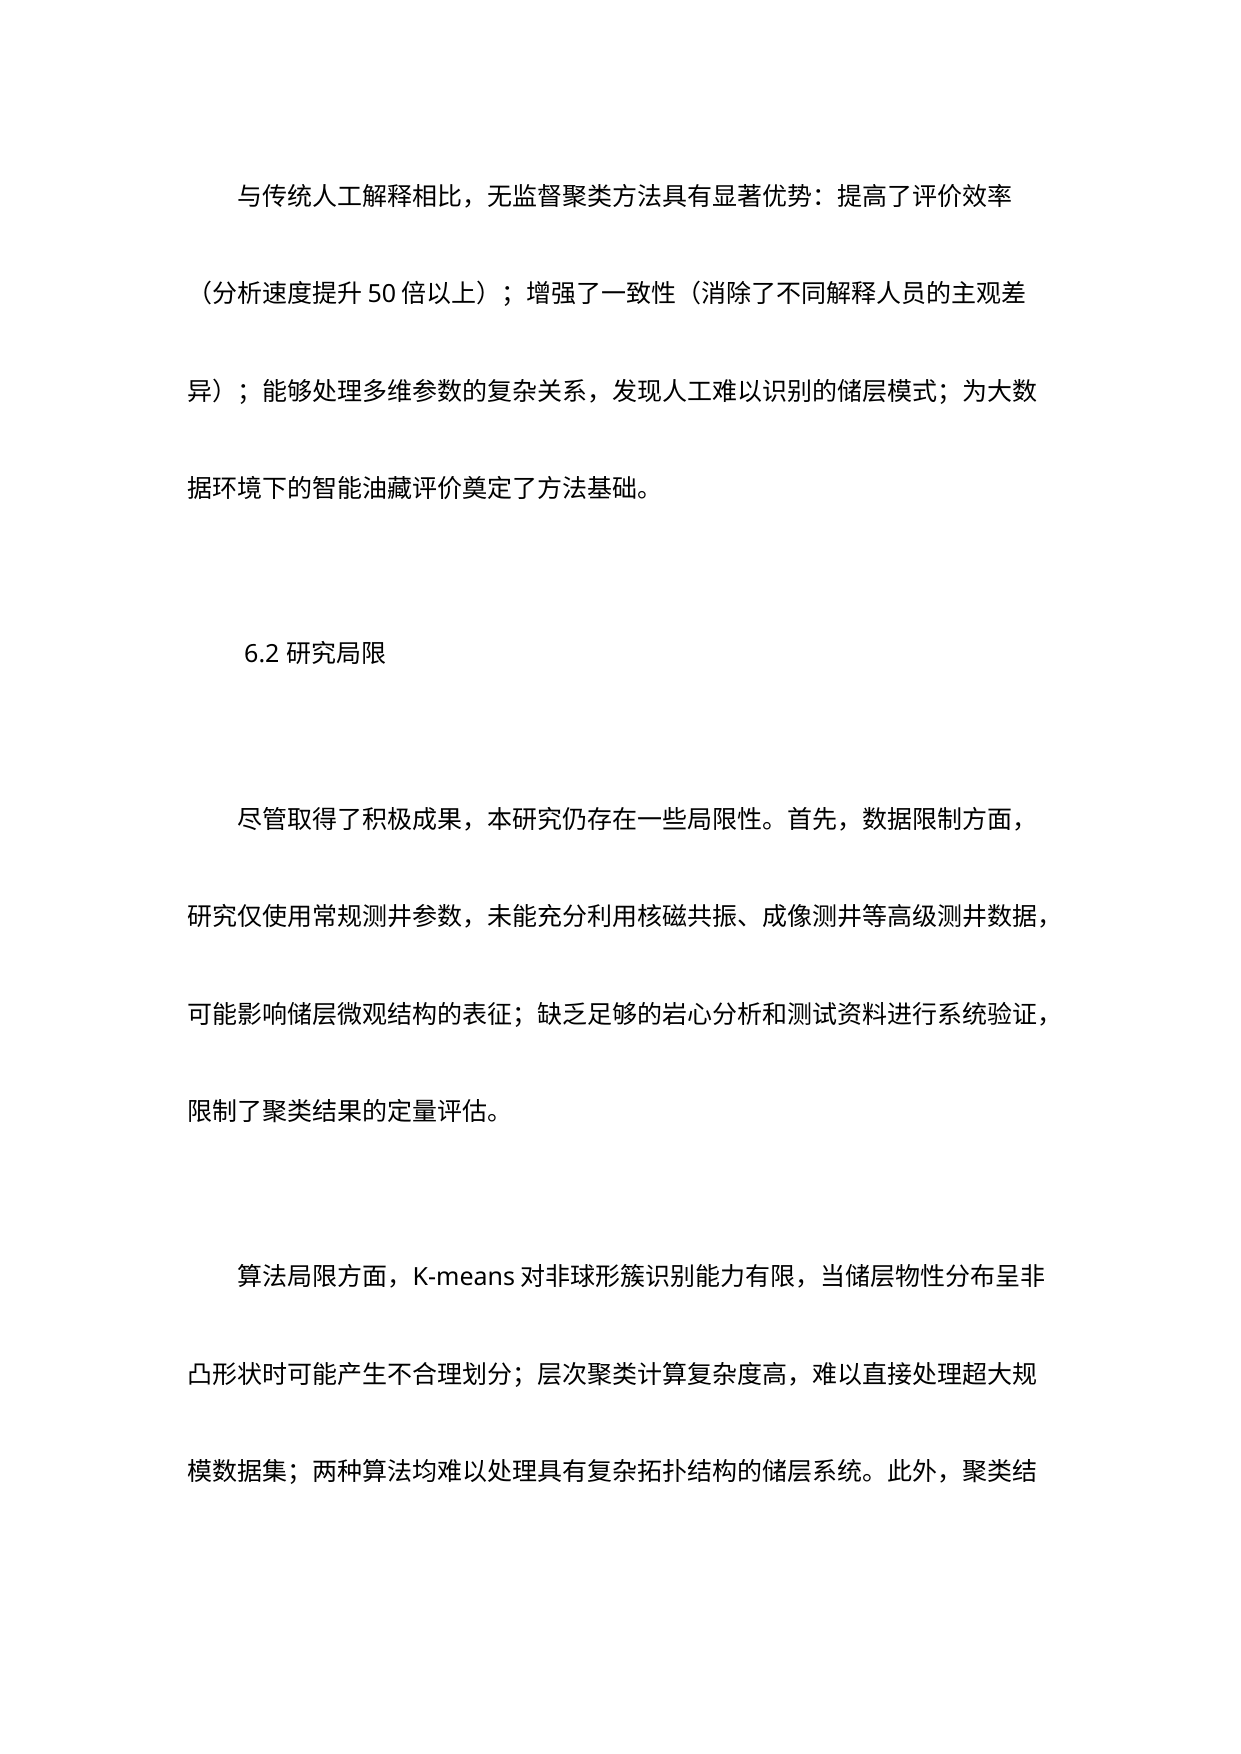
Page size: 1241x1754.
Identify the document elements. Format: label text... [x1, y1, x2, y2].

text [187, 1242, 1053, 1502]
text 与传统人工解释相比，无监督聚类方法具有显著优势：提高了评价效率（分析速度提升50倍以上）；增强了一致性（消除了不同解释人员的主观差异）；能够处理多维参数的复杂关系，发现人工难以识别的储层模式；为大数据环境下的智能油藏评价奠定了方法基础。 [187, 162, 1053, 519]
text 尽管取得了积极成果，本研究仍存在一些局限性。首先，数据限制方面，研究仅使用常规测井参数，未能充分利用核磁共振、成像测井等高级测井数据，可能影响储层微观结构的表征；缺乏足够的岩心分析和测试资料进行系统验证，限制了聚类结果的定量评估。 [187, 785, 1053, 1142]
text 6.2 研究局限 [187, 619, 1053, 684]
